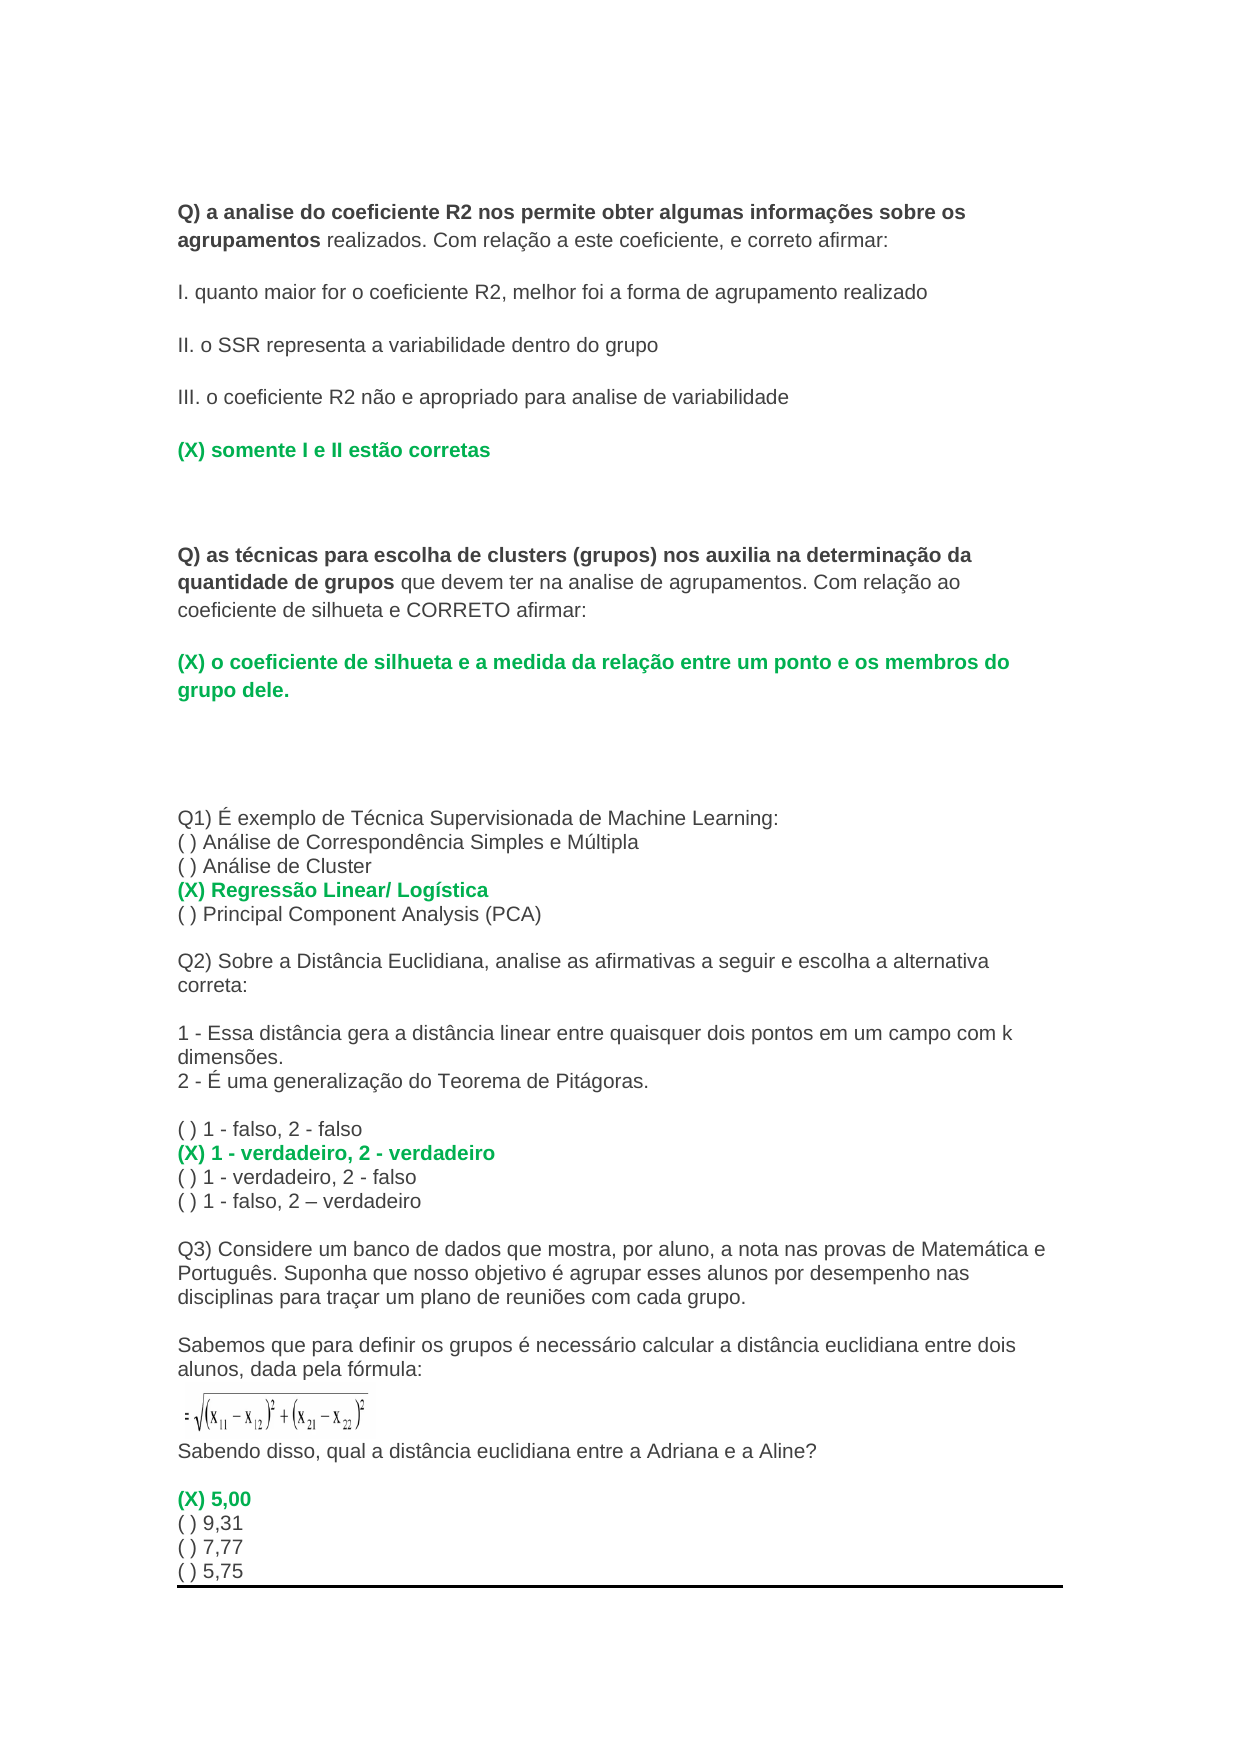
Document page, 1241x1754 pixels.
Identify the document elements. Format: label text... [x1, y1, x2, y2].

text ( ) Análise de Correspondência Simples e Múltipla [177, 829, 1063, 853]
text ( ) 7,77 [177, 1535, 1063, 1559]
text 2 - É uma generalização do Teorema de Pitágoras. [177, 1069, 1063, 1093]
text Sabemos que para definir os grupos é necessário calcular a distância euclidiana entre dois alunos, dada pela fórmula: [177, 1333, 1063, 1381]
text (X) 5,00 [177, 1487, 1063, 1511]
text II. o SSR representa a variabilidade dentro do grupo [177, 333, 1063, 357]
text III. o coeficiente R2 não e apropriado para analise de variabilidade [177, 385, 1063, 409]
text Q2) Sobre a Distância Euclidiana, analise as afirmativas a seguir e escolha a alternativa correta: [177, 949, 1063, 997]
text (X) o coeficiente de silhueta e a medida da relação entre um ponto e os membros do grupo dele. [177, 650, 1063, 702]
text Sabendo disso, qual a distância euclidiana entre a Adriana e a Aline? [177, 1439, 1063, 1463]
text ( ) 9,31 [177, 1511, 1063, 1535]
text I. quanto maior for o coeficiente R2, melhor foi a forma de agrupamento realizado [177, 280, 1063, 304]
text ( ) 5,75 [177, 1559, 1063, 1585]
text ( ) Análise de Cluster [177, 853, 1063, 877]
text (X) Regressão Linear/ Logística [177, 877, 1063, 901]
text Q) as técnicas para escolha de clusters (grupos) nos auxilia na determinação da quantidade de grupos que devem ter na analise de agrupamentos. Com relação ao coeficiente de silhueta e CORRETO afirmar: [177, 543, 1063, 622]
picture [177, 1380, 377, 1439]
text Q) a analise do coeficiente R2 nos permite obter algumas informações sobre os agrupamentos realizados. Com relação a este coeficiente, e correto afirmar: [177, 200, 1063, 252]
text ( ) Principal Component Analysis (PCA) [177, 901, 1063, 925]
text ( ) 1 - verdadeiro, 2 - falso [177, 1165, 1063, 1189]
text ( ) 1 - falso, 2 – verdadeiro [177, 1189, 1063, 1213]
text 1 - Essa distância gera a distância linear entre quaisquer dois pontos em um campo com k dimensões. [177, 1021, 1063, 1069]
text (X) somente I e II estão corretas [177, 438, 1063, 462]
text Q3) Considere um banco de dados que mostra, por aluno, a nota nas provas de Matemática e Português. Suponha que nosso objetivo é agrupar esses alunos por desempenho nas disciplinas para traçar um plano de reuniões com cada grupo. [177, 1237, 1063, 1309]
text (X) 1 - verdadeiro, 2 - verdadeiro [177, 1141, 1063, 1165]
text ( ) 1 - falso, 2 - falso [177, 1117, 1063, 1141]
text Q1) É exemplo de Técnica Supervisionada de Machine Learning: [177, 806, 1063, 829]
